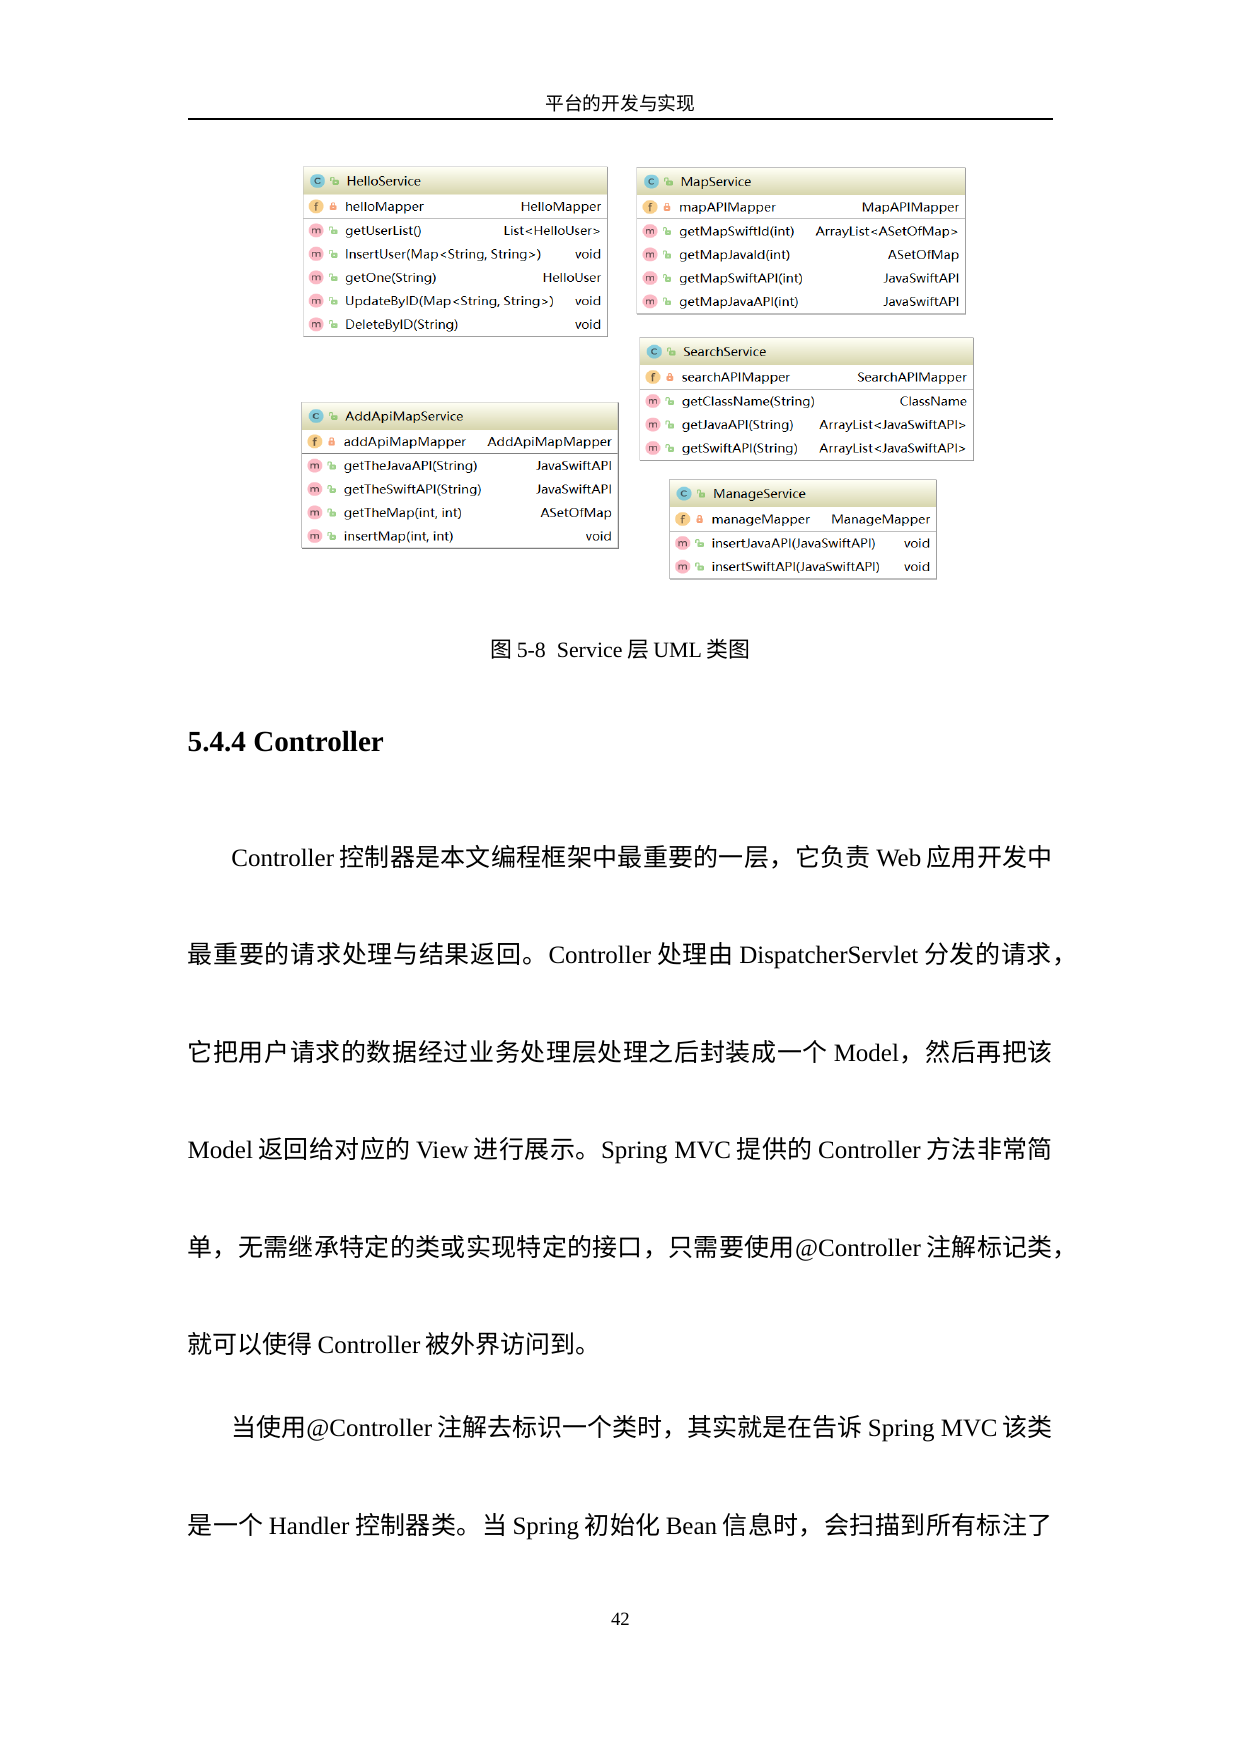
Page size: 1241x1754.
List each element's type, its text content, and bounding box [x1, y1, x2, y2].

picture [250, 162, 990, 604]
text 图5-8 Service层UML类图 [187, 631, 1053, 664]
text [187, 1393, 1053, 1556]
subtitle 5.4.4 Controller [187, 709, 1053, 774]
text Controller控制器是本文编程框架中最重要的一层，它负责Web应用开发中最重要的请求处理与结果返回。Controller处理由DispatcherServlet分发的请求，它把用户请求的数据经过业务处理层处理之后封装成一个Model，然后再把该Model返回给对应的View进行展示。Spring MVC提供的Controller方法非常简单，无需继承特定的类或实现特定的接口，只需要使用@Controller注解标记类，就可以使得Controller被外界访问到。 [187, 823, 1053, 1375]
